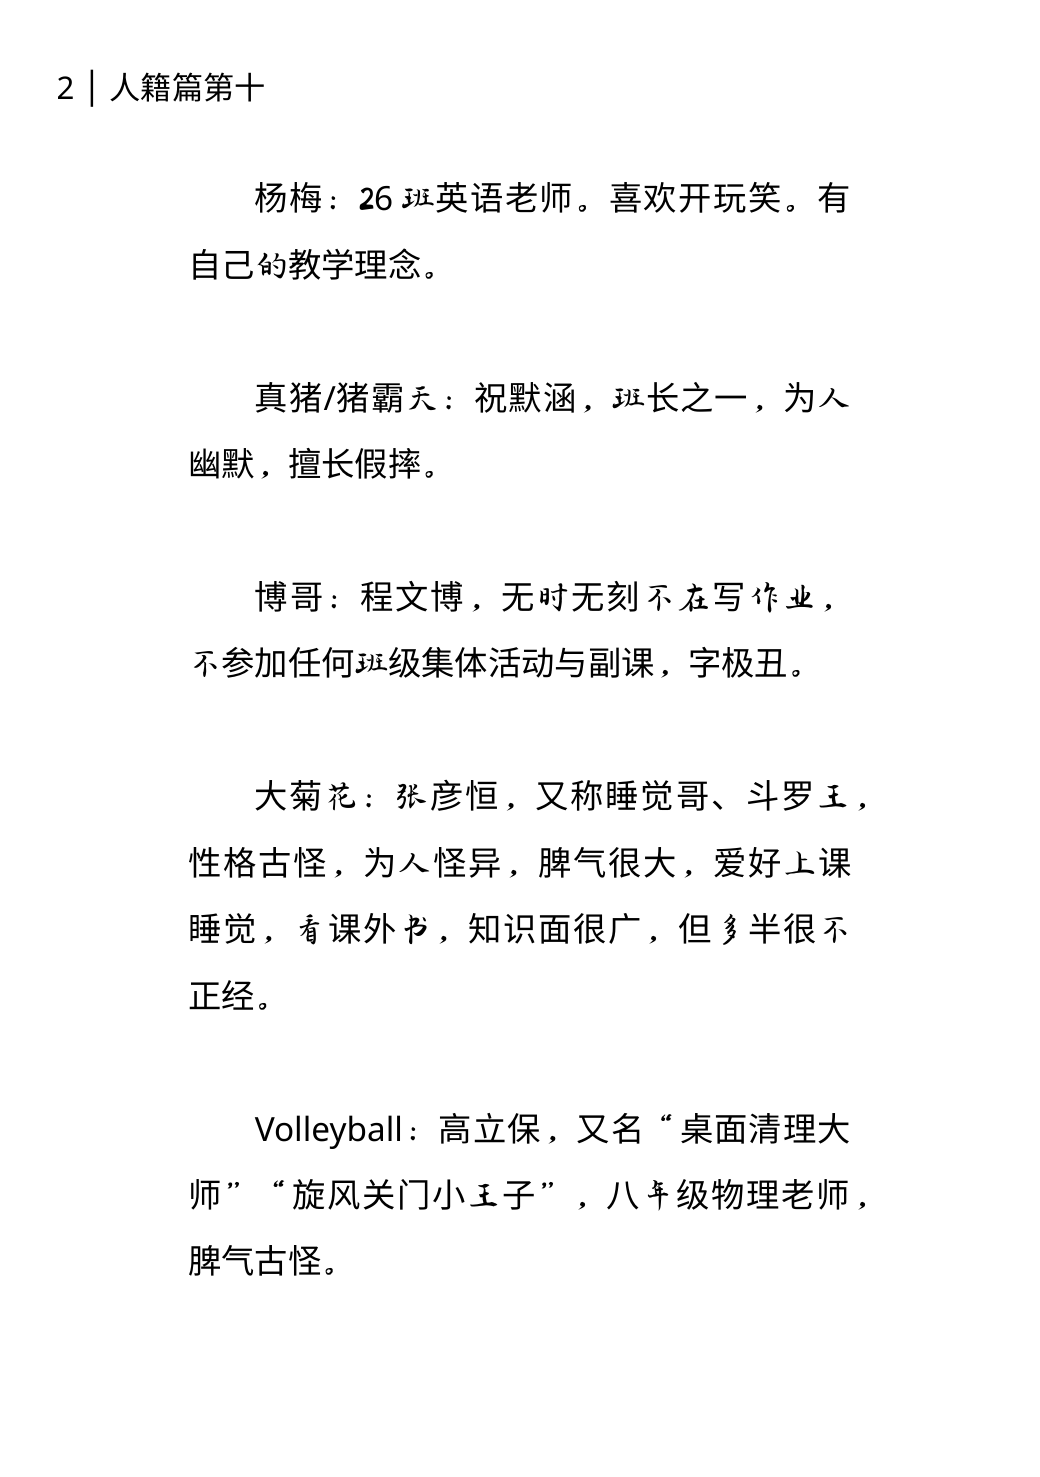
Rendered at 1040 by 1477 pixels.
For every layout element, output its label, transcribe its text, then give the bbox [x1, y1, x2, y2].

text Volleyball：高立保，又名“桌面清理大师”“旋风关门小王子”，八年级物理老师，脾气古怪。 [188, 1097, 852, 1296]
text 杨梅：26班英语老师。喜欢开玩笑。有自己的教学理念。 [188, 166, 852, 299]
text 博哥：程文博，无时无刻不在写作业，不参加任何班级集体活动与副课，字极丑。 [188, 565, 852, 698]
text 大菊花：张彦恒，又称睡觉哥、斗罗王，性格古怪，为人怪异，脾气很大，爱好上课睡觉，看课外书，知识面很广，但多半很不正经。 [188, 764, 852, 1030]
text 真猪/猪霸天：祝默涵，班长之一，为人幽默，擅长假摔。 [188, 366, 852, 499]
